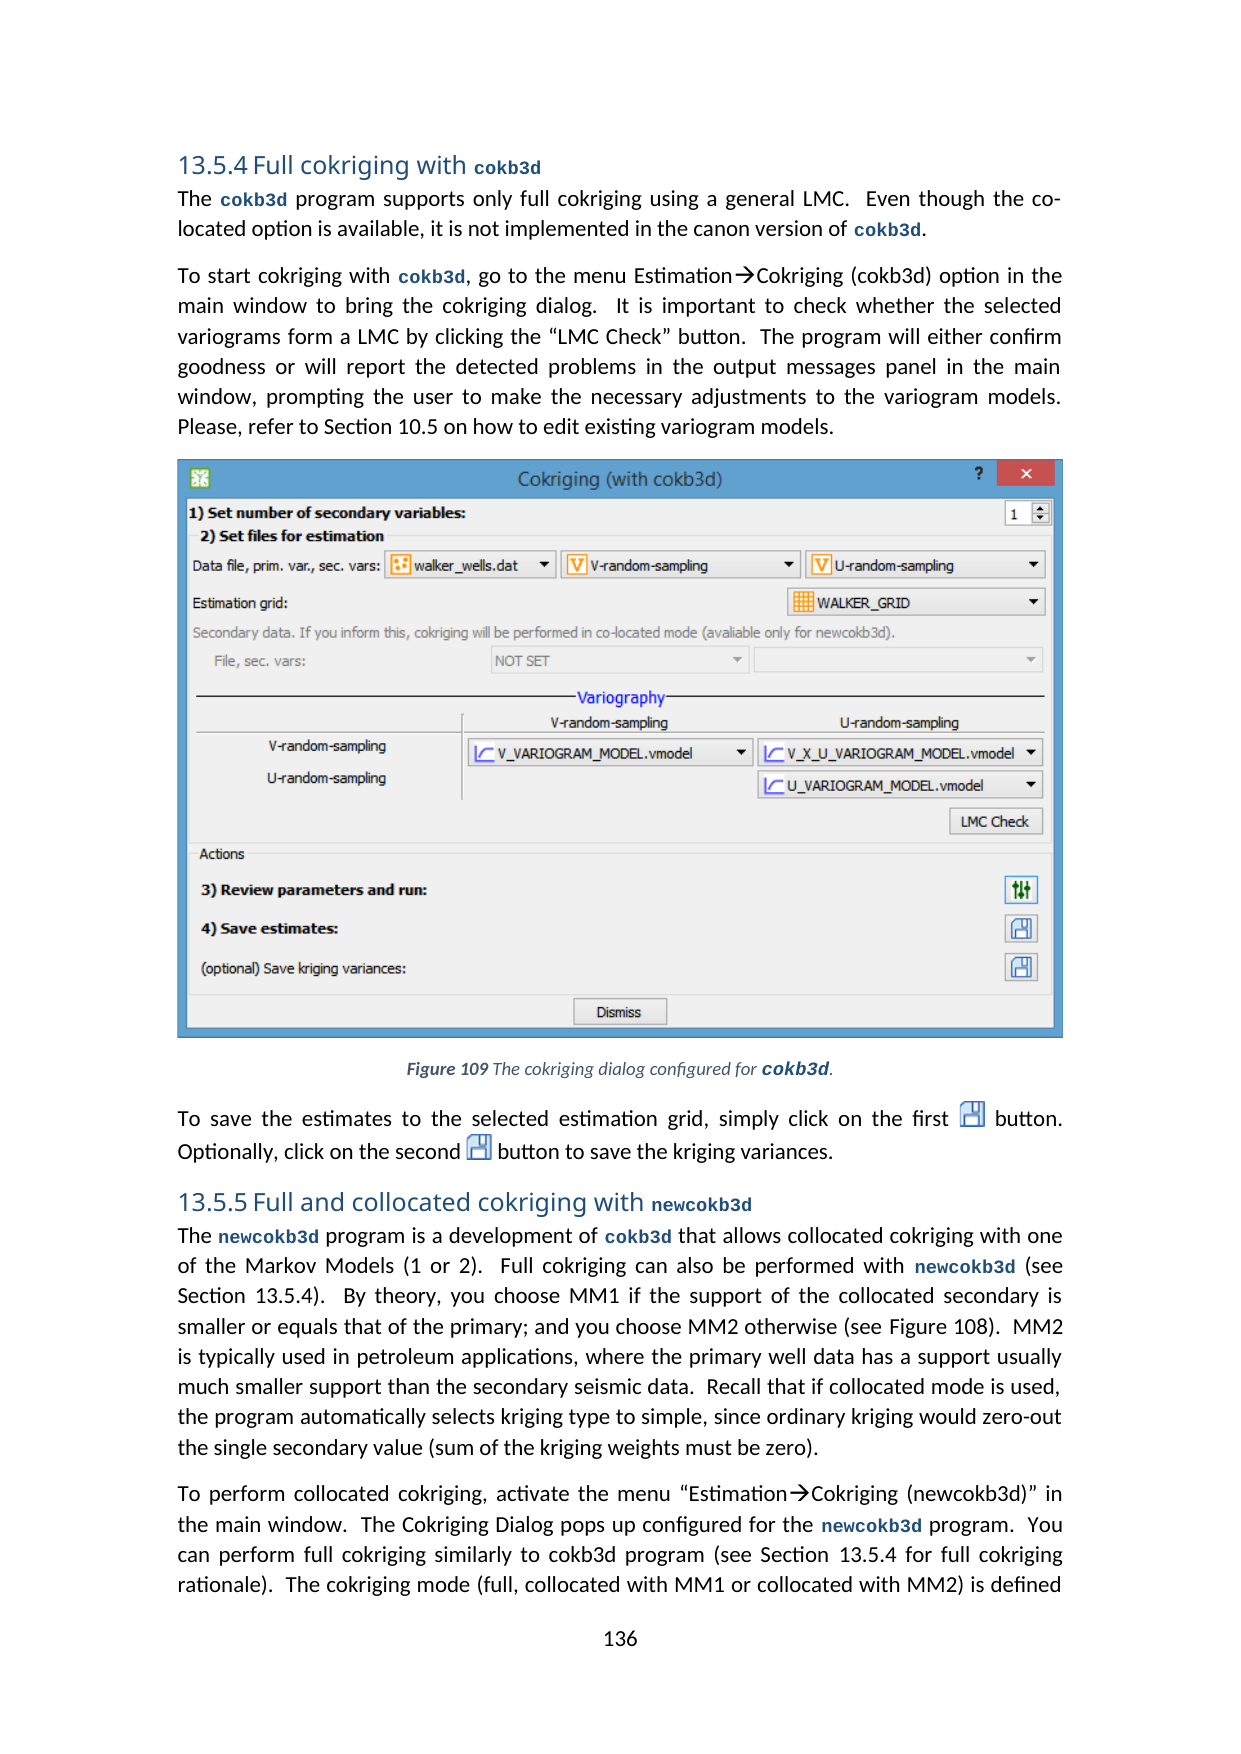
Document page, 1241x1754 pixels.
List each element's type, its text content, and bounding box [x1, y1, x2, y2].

picture [177, 459, 1063, 1038]
picture [959, 1101, 985, 1127]
text The cokb3d program supports only full cokriging using a general LMC. Even though the co-located option is available, it is not implemented in the canon version of cokb3d. [177, 184, 1063, 243]
text To save the estimates to the selected estimation grid, simply click on the first button. Optionally, click on the second button to save the kriging variances. [177, 1101, 1063, 1166]
text Figure 109 The cokriging dialog configured for cokb3d. [177, 1057, 1063, 1081]
subtitle Full and collocated cokriging with newcokb3d [177, 1184, 1063, 1218]
text The newcokb3d program is a development of cokb3d that allows collocated cokriging with one of the Markov Models (1 or 2). Full cokriging can also be performed with newcokb3d (see Section 13.5.4). By theory, you choose MM1 if the support of the collocated secondary is smaller or equals that of the primary; and you choose MM2 otherwise (see Figure 108). MM2 is typically used in petroleum applications, where the primary well data has a support usually much smaller support than the secondary seismic data. Recall that if collocated mode is used, the program automatically selects kriging type to simple, since ordinary kriging would zero-out the single secondary value (sum of the kriging weights must be zero). [177, 1221, 1063, 1461]
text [177, 1479, 1063, 1598]
subtitle Full cokriging with cokb3d [177, 148, 1063, 182]
text To start cokriging with cokb3d, go to the menu EstimationCokriging (cokb3d) option in the main window to bring the cokriging dialog. It is important to check whether the selected variograms form a LMC by clicking the “LMC Check” button. The program will either confirm goodness or will report the detected problems in the output messages panel in the main window, prompting the user to make the necessary adjustments to the variogram models. Please, refer to Section 10.5 on how to edit existing variogram models. [177, 261, 1063, 441]
picture [466, 1134, 492, 1160]
